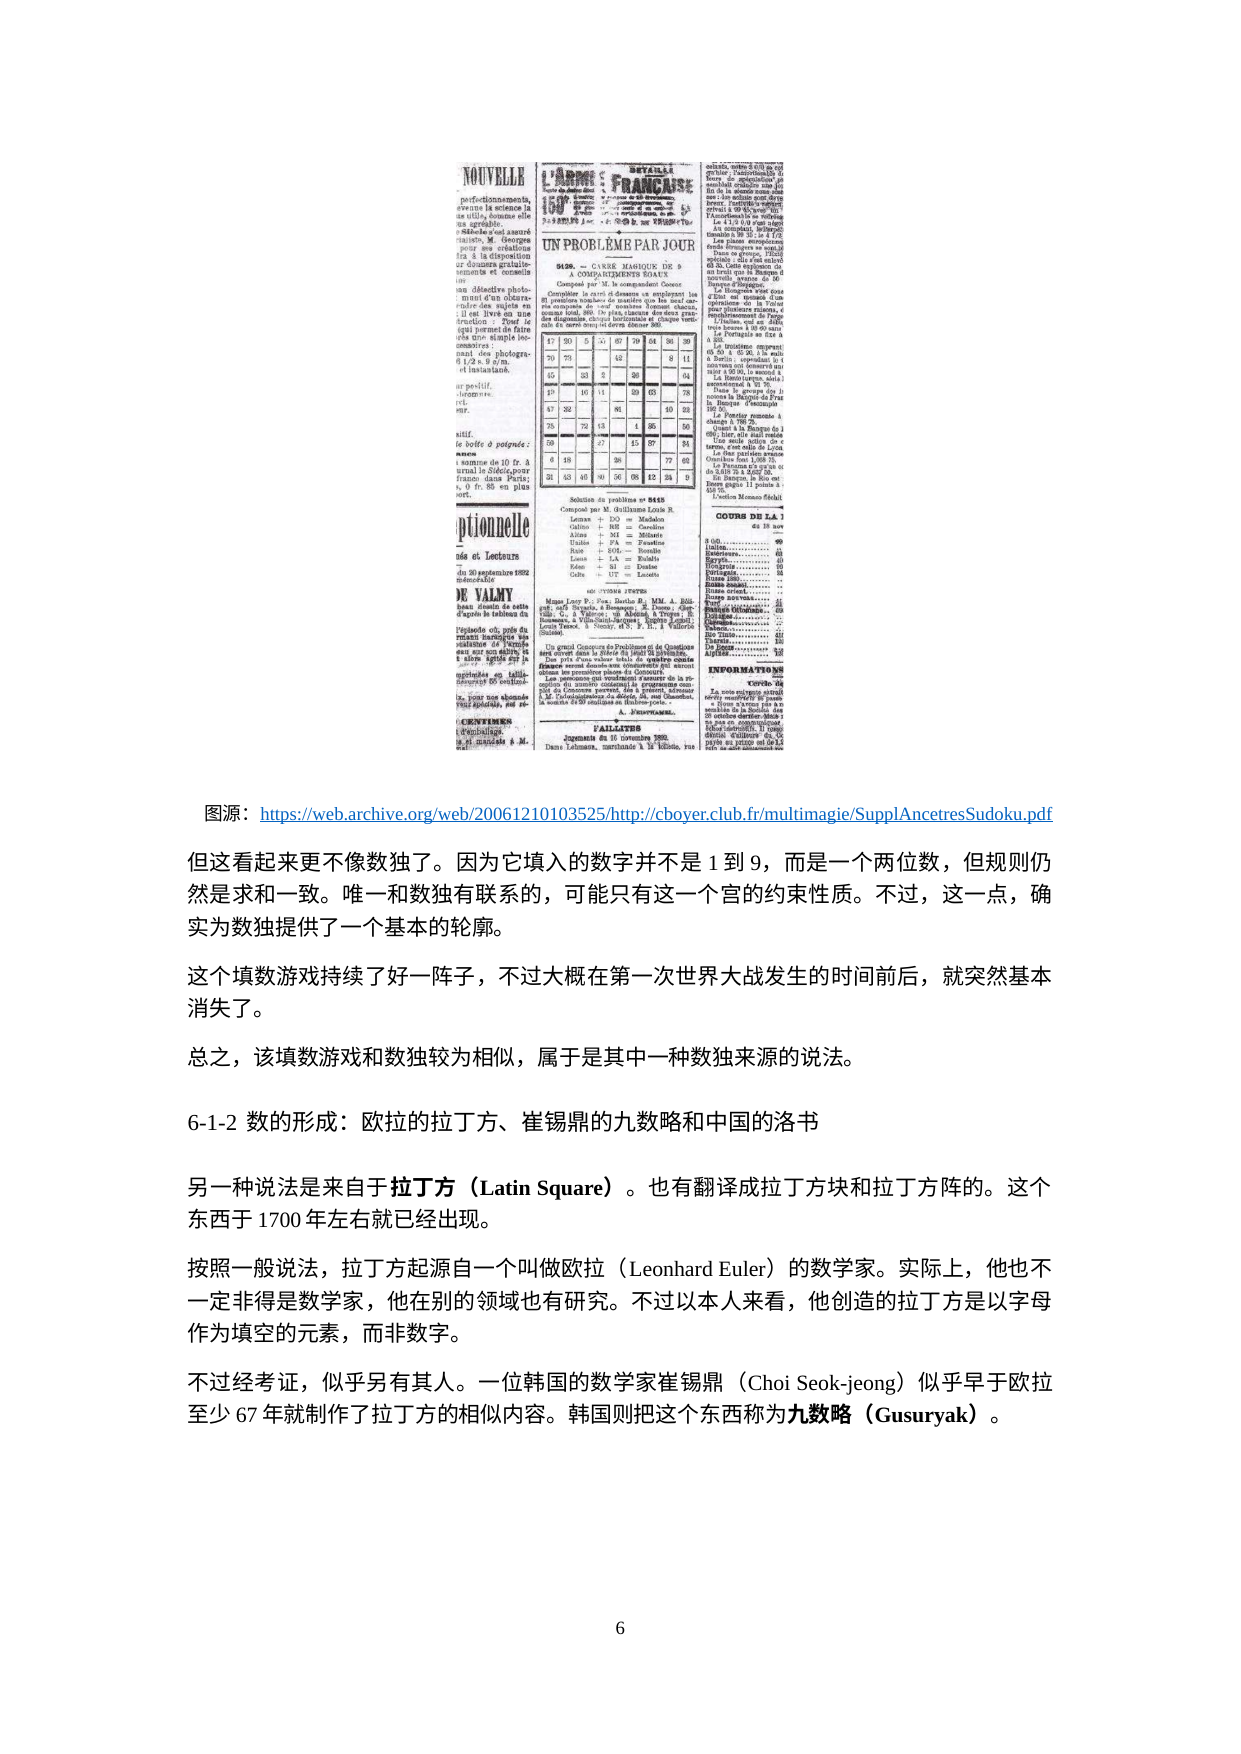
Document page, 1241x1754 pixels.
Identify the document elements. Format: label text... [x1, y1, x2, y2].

text 图源：https://web.archive.org/web/20061210103525/http://cboyer.club.fr/multimagie/SupplAncetresSudoku.pdf [187, 796, 1053, 828]
picture [453, 162, 787, 753]
text 总之，该填数游戏和数独较为相似，属于是其中一种数独来源的说法。 [187, 1039, 1053, 1072]
text 不过经考证，似乎另有其人。一位韩国的数学家崔锡鼎（Choi Seok-jeong）似乎早于欧拉至少67年就制作了拉丁方的相似内容。韩国则把这个东西称为九数略（Gusuryak）。 [187, 1364, 1053, 1429]
text 按照一般说法，拉丁方起源自一个叫做欧拉（Leonhard Euler）的数学家。实际上，他也不一定非得是数学家，他在别的领域也有研究。不过以本人来看，他创造的拉丁方是以字母作为填空的元素，而非数字。 [187, 1251, 1053, 1348]
text 另一种说法是来自于拉丁方（Latin Square）。也有翻译成拉丁方块和拉丁方阵的。这个东西于1700年左右就已经出现。 [187, 1169, 1053, 1234]
subtitle 数的形成：欧拉的拉丁方、崔锡鼎的九数略和中国的洛书 [187, 1088, 1053, 1153]
text 这个填数游戏持续了好一阵子，不过大概在第一次世界大战发生的时间前后，就突然基本消失了。 [187, 958, 1053, 1023]
text 但这看起来更不像数独了。因为它填入的数字并不是1到9，而是一个两位数，但规则仍然是求和一致。唯一和数独有联系的，可能只有这一个宫的约束性质。不过，这一点，确实为数独提供了一个基本的轮廓。 [187, 844, 1053, 942]
